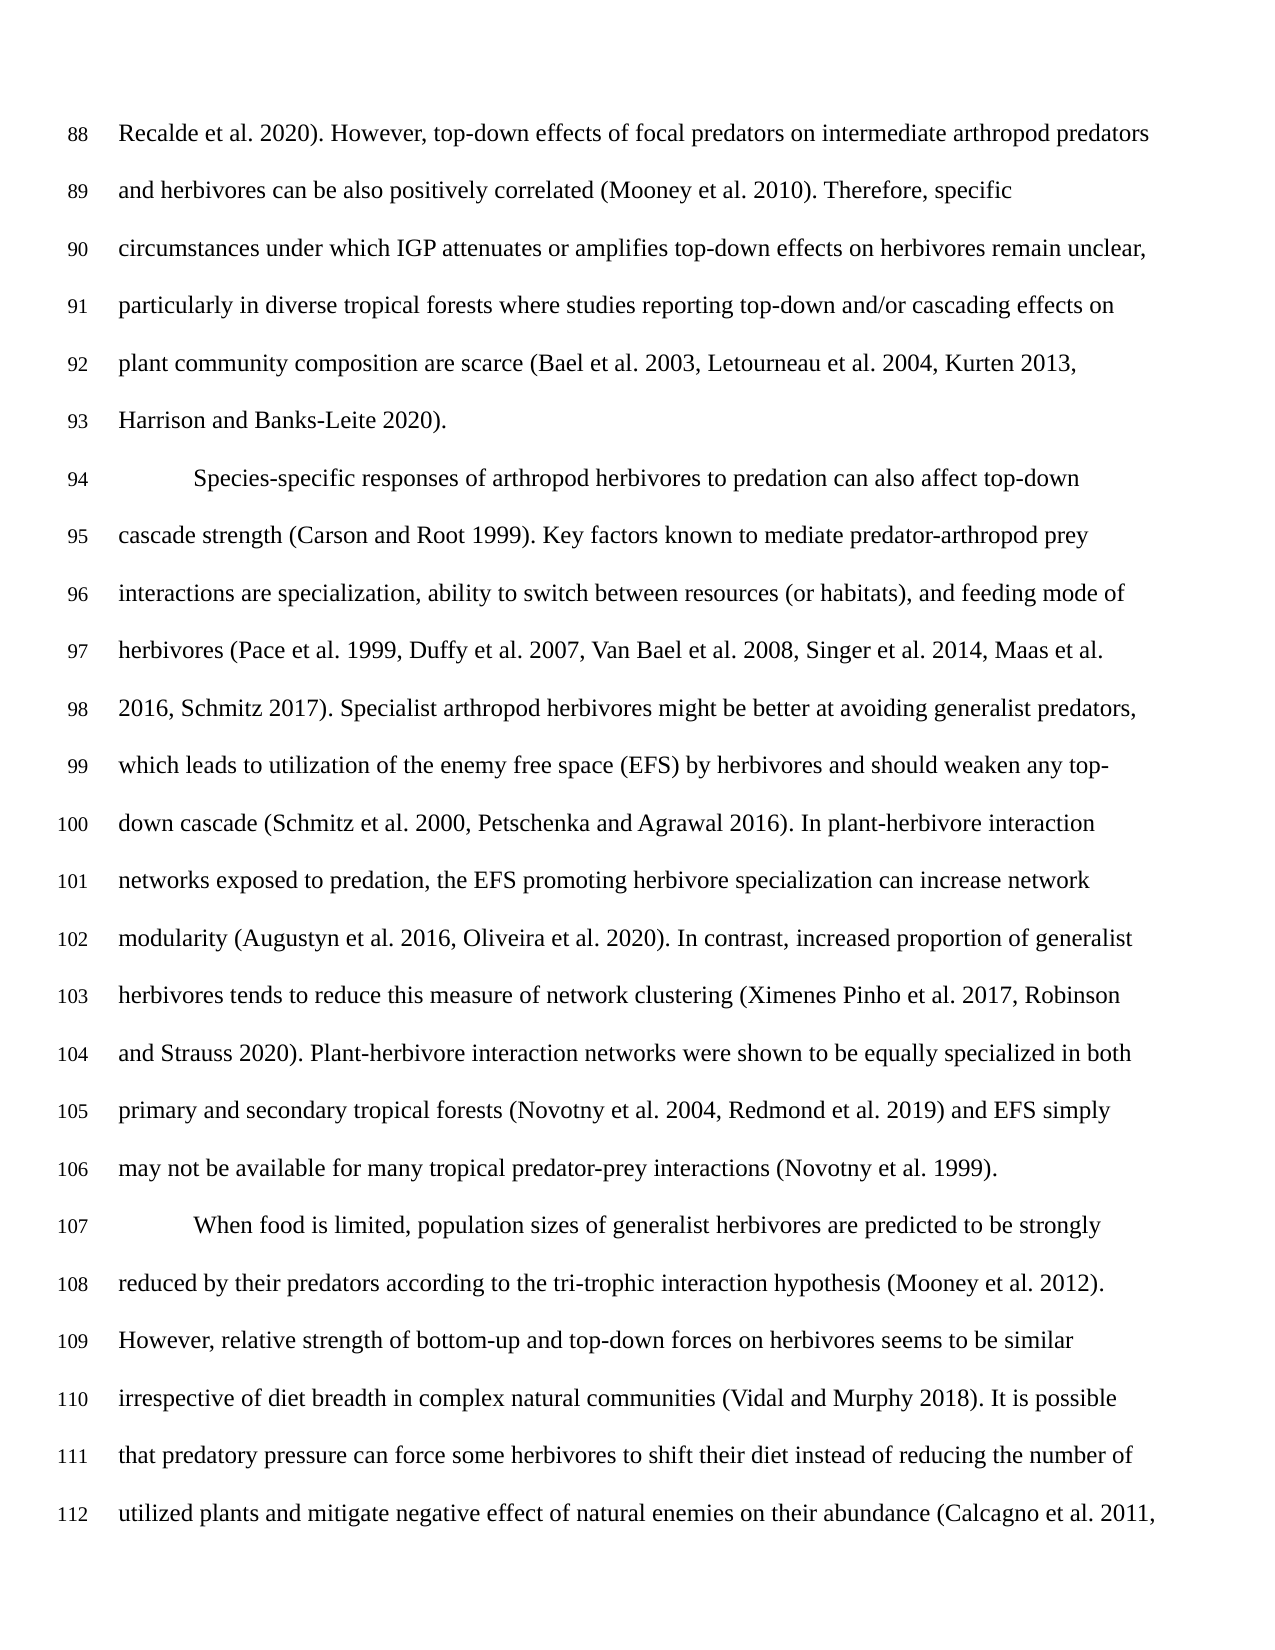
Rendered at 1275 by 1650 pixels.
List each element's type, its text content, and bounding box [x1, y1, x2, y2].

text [118, 118, 1157, 434]
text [118, 1211, 1157, 1527]
text Species-specific responses of arthropod herbivores to predation can also affect top-down cascade strength (Carson and Root 1999). Key factors known to mediate predator-arthropod prey interactions are specialization, ability to switch between resources (or habitats), and feeding mode of herbivores (Pace et al. 1999, Duffy et al. 2007, Van Bael et al. 2008, Singer et al. 2014, Maas et al. 2016, Schmitz 2017). Specialist arthropod herbivores might be better at avoiding generalist predators, which leads to utilization of the enemy free space (EFS) by herbivores and should weaken any top-down cascade (Schmitz et al. 2000, Petschenka and Agrawal 2016). In plant-herbivore interaction networks exposed to predation, the EFS promoting herbivore specialization can increase network modularity (Augustyn et al. 2016, Oliveira et al. 2020). In contrast, increased proportion of generalist herbivores tends to reduce this measure of network clustering (Ximenes Pinho et al. 2017, Robinson and Strauss 2020). Plant-herbivore interaction networks were shown to be equally specialized in both primary and secondary tropical forests (Novotny et al. 2004, Redmond et al. 2019) and EFS simply may not be available for many tropical predator-prey interactions (Novotny et al. 1999). [118, 463, 1157, 1182]
